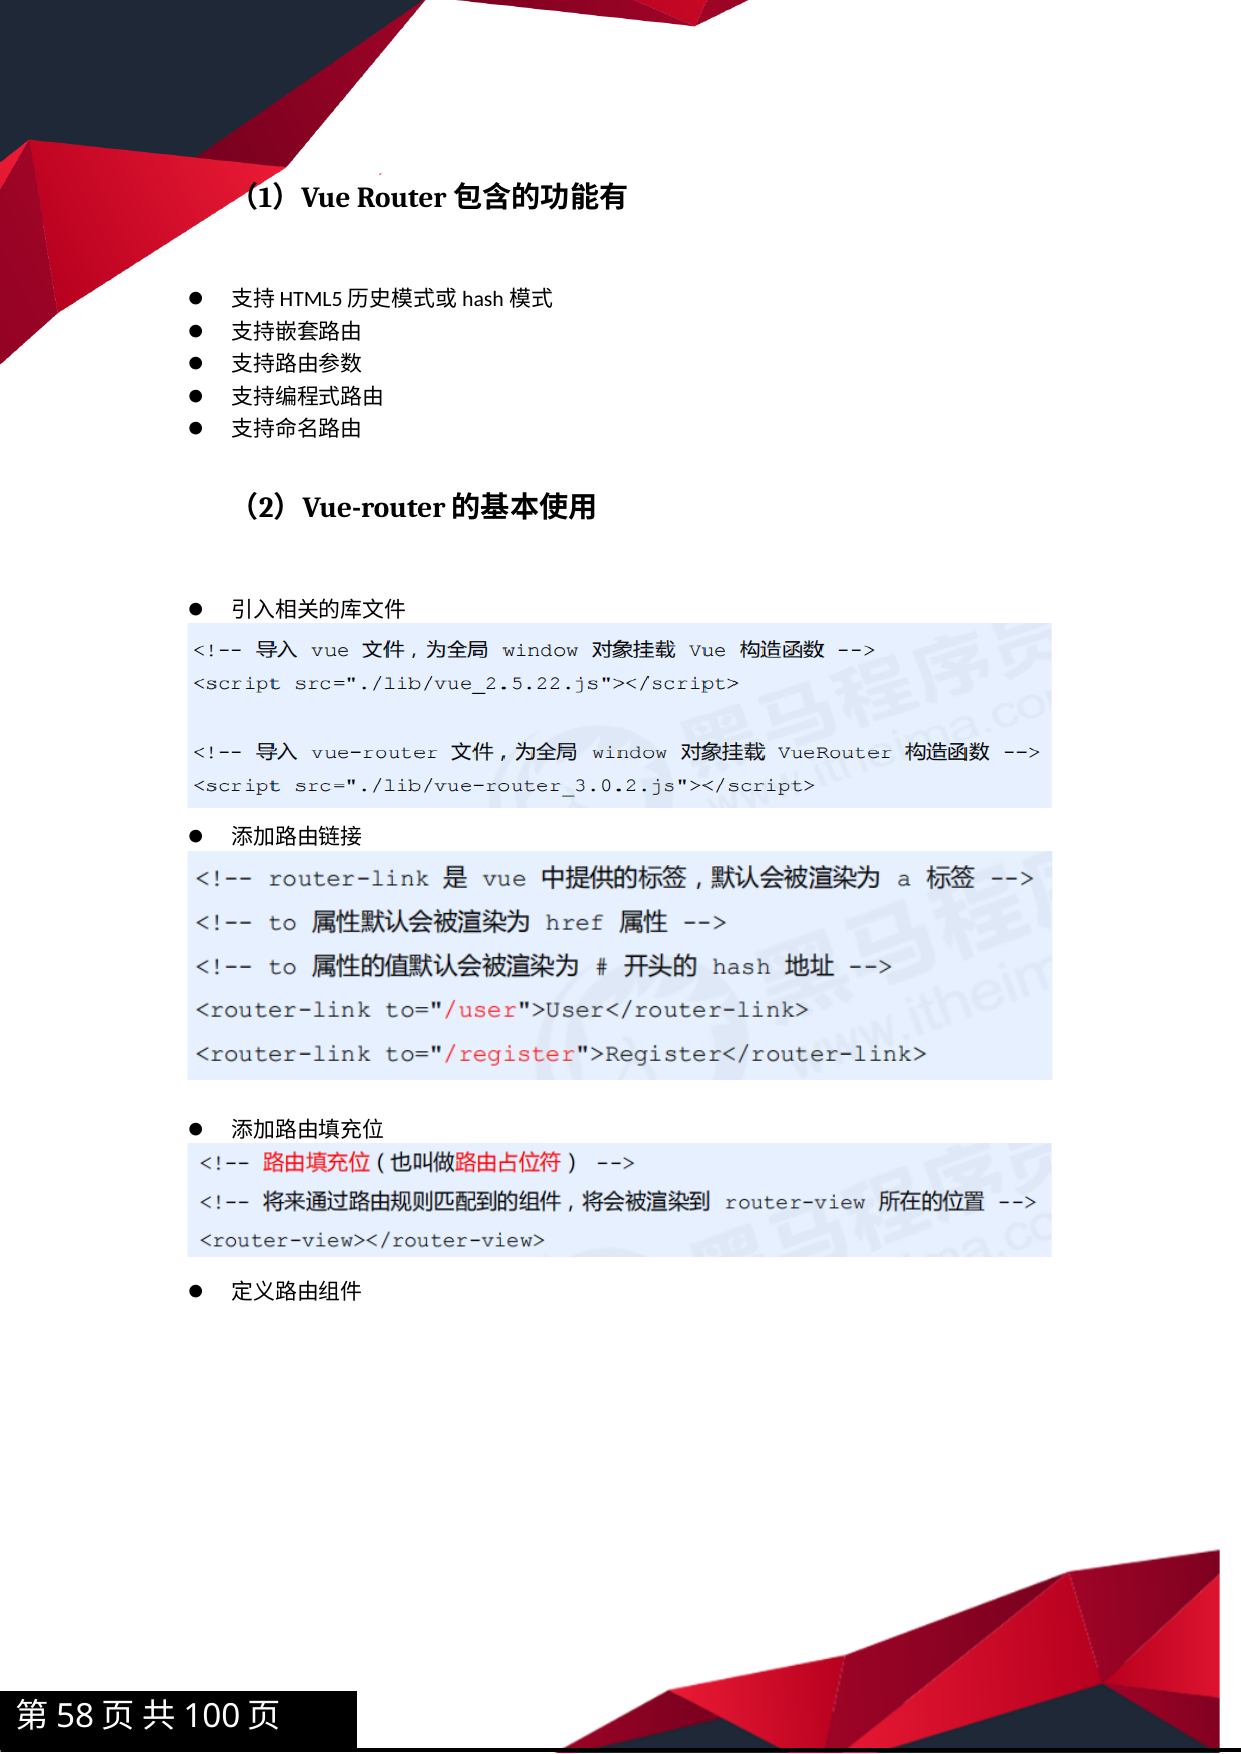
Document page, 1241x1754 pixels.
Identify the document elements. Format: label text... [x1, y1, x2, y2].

list 支持HTML5 历史模式或 hash 模式 [187, 281, 1053, 313]
picture [0, 0, 777, 387]
list 添加路由填充位 [187, 1111, 1053, 1144]
picture [187, 1143, 1052, 1257]
subtitle Vue-router的基本使用 [187, 472, 1053, 537]
list 支持编程式路由 [187, 378, 1053, 411]
list 定义路由组件 [187, 1274, 1053, 1306]
subtitle Vue Router 包含的功能有 [187, 162, 1053, 227]
list 添加路由链接 [187, 819, 1053, 851]
picture [187, 623, 1052, 808]
list 支持命名路由 [187, 411, 1053, 443]
picture [187, 851, 1053, 1080]
list 引入相关的库文件 [187, 591, 1053, 624]
picture [0, 1488, 1241, 1753]
list 支持嵌套路由 [187, 313, 1053, 346]
list 支持路由参数 [187, 346, 1053, 378]
